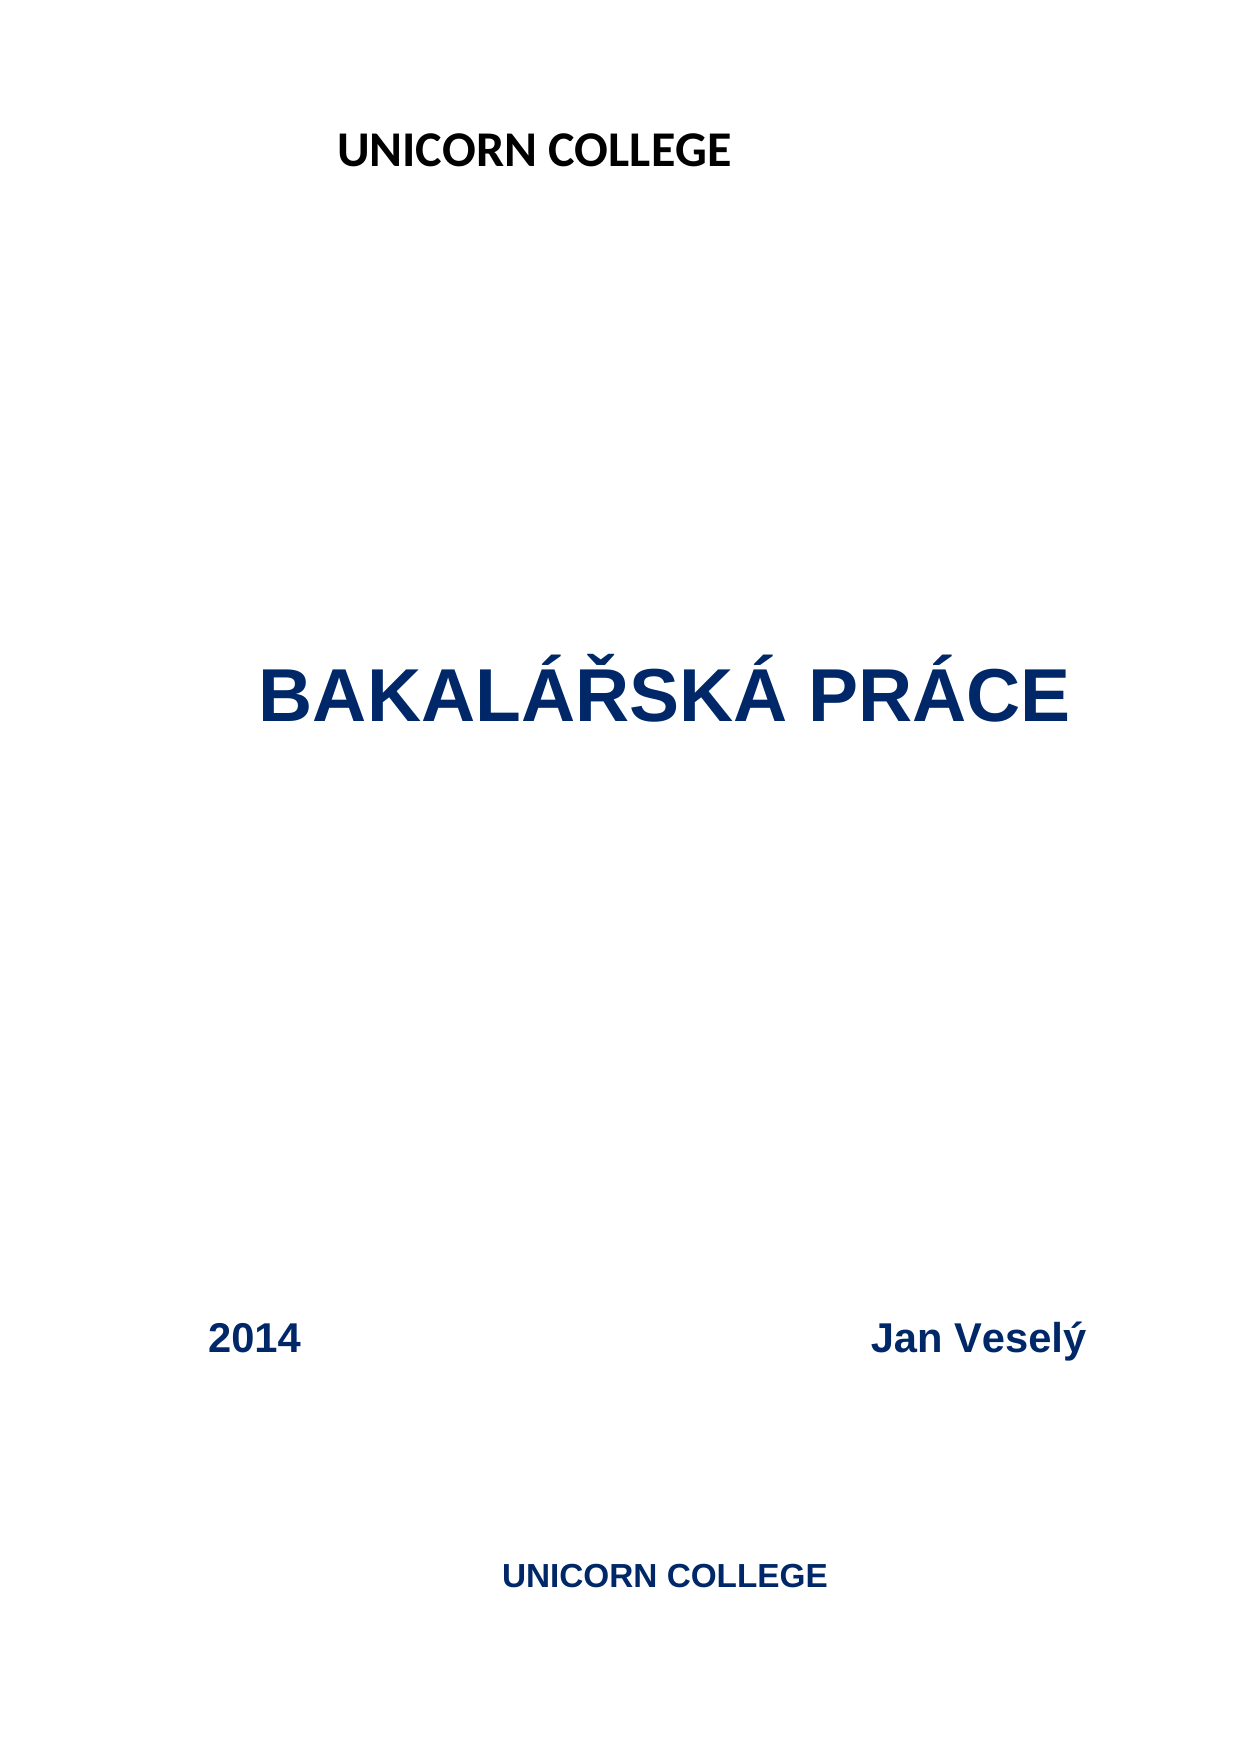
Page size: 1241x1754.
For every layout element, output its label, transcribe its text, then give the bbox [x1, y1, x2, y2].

text 2014 Jan Veselý [207, 1314, 1123, 1362]
text UNICORN COLLEGE [207, 1556, 1123, 1594]
text BAKALÁŘSKÁ PRÁCE [207, 651, 1123, 1231]
text UNICORN COLLEGE [207, 119, 862, 178]
